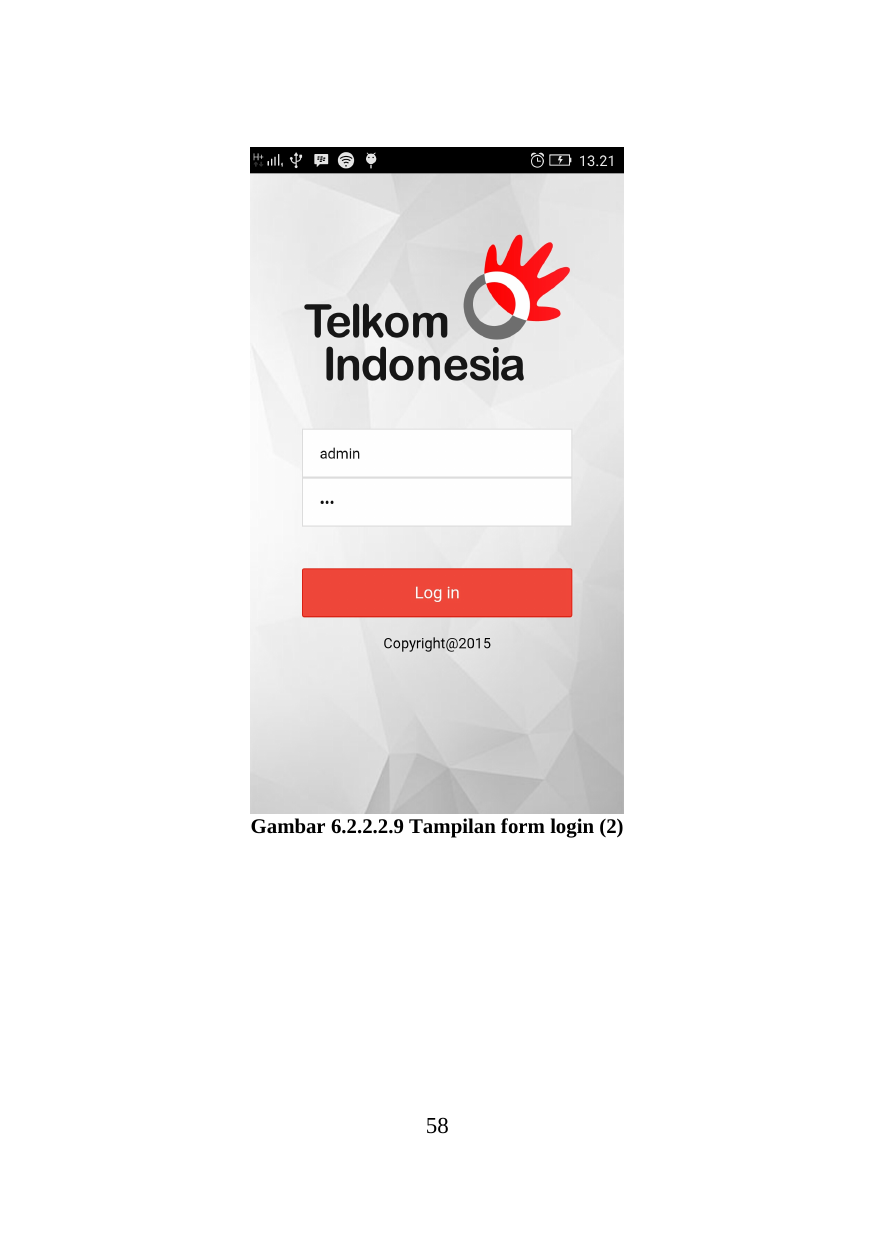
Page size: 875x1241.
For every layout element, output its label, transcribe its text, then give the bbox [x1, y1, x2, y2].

picture [250, 147, 624, 814]
